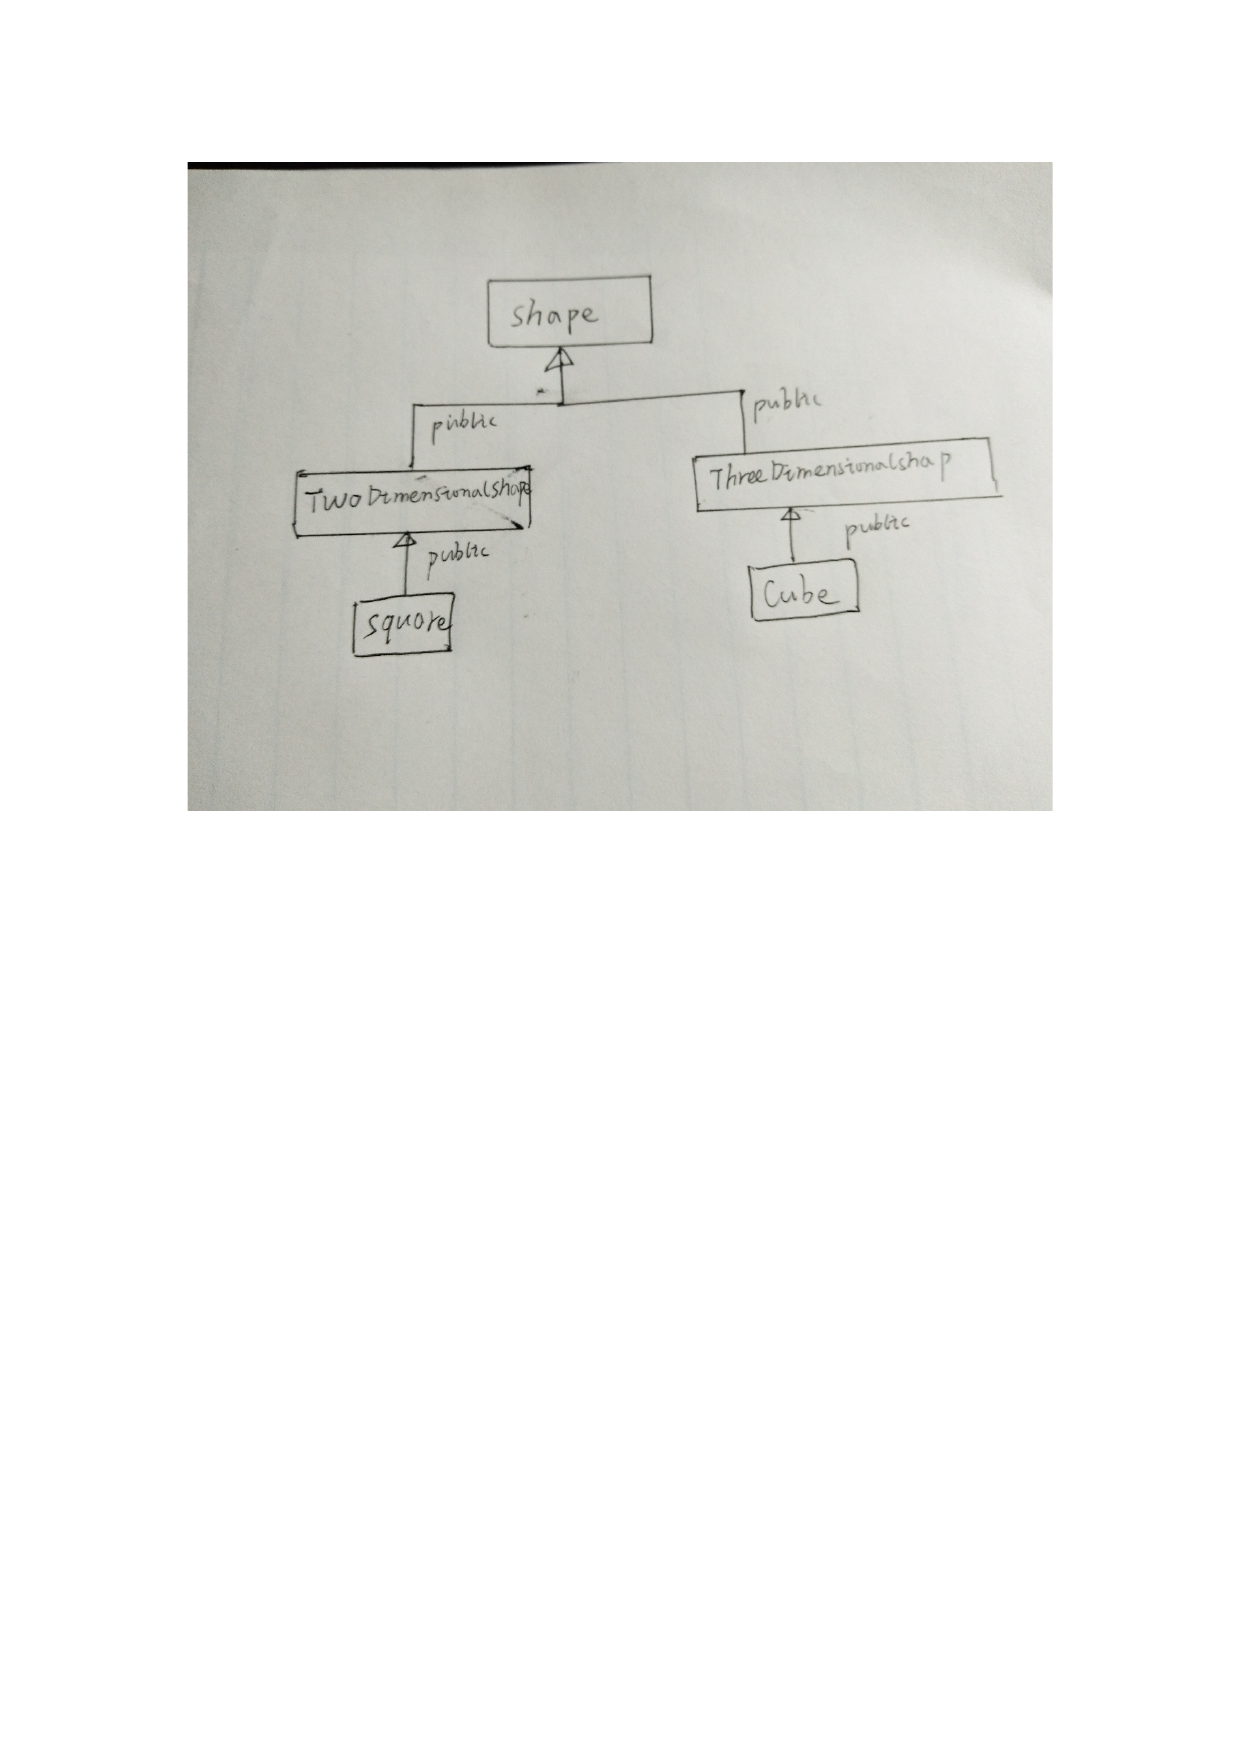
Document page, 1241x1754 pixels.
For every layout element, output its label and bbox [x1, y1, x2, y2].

picture [187, 162, 1053, 811]
